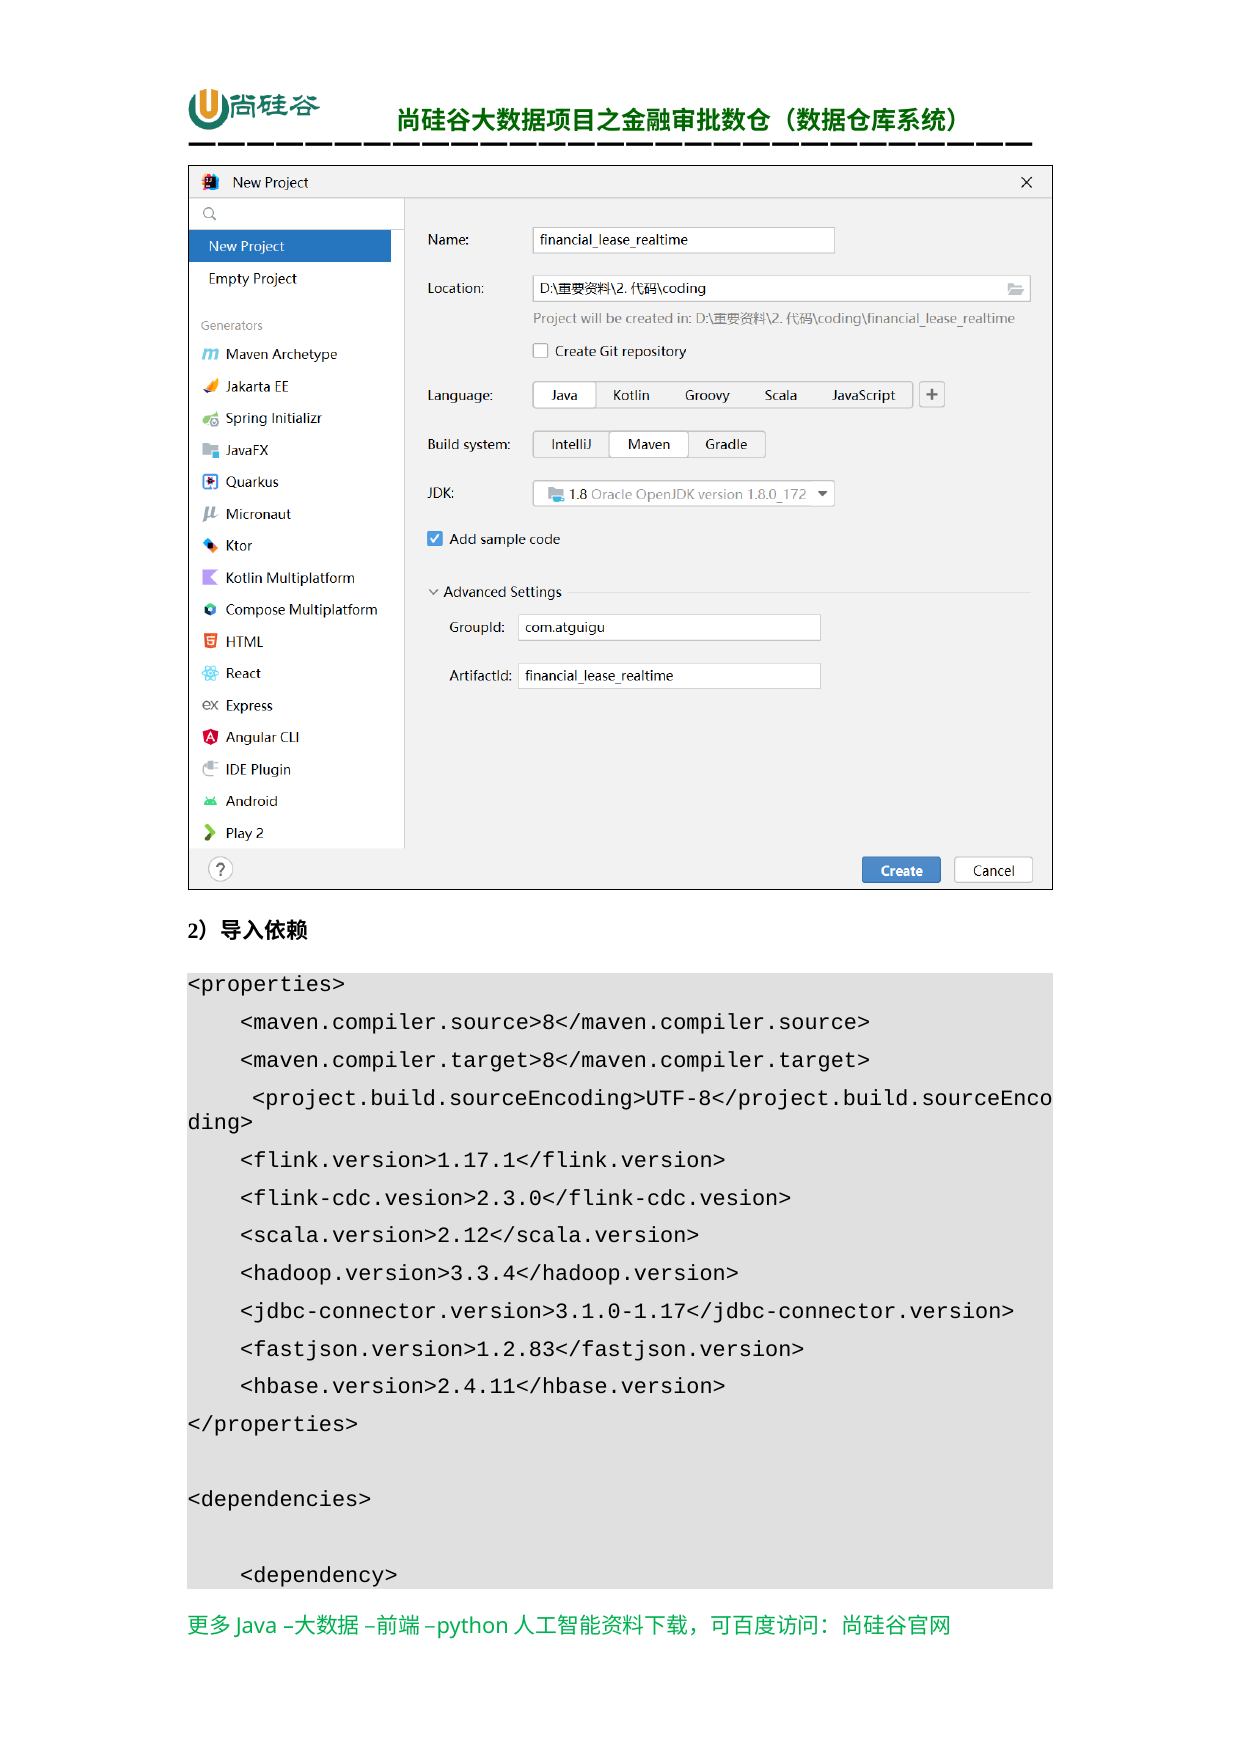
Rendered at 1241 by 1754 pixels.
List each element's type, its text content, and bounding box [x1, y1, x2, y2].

text <dependencies> [187, 1488, 1053, 1513]
text 2）导入依赖 [187, 912, 1053, 945]
text <hbase.version>2.4.11</hbase.version> [187, 1375, 1053, 1400]
text <fastjson.version>1.2.83</fastjson.version> [187, 1338, 1053, 1362]
text <flink.version>1.17.1</flink.version> [187, 1149, 1053, 1174]
text <dependency> [187, 1564, 1053, 1589]
text <hadoop.version>3.3.4</hadoop.version> [187, 1262, 1053, 1287]
text <flink-cdc.vesion>2.3.0</flink-cdc.vesion> [187, 1187, 1053, 1212]
text <maven.compiler.target>8</maven.compiler.target> [187, 1049, 1053, 1074]
text <project.build.sourceEncoding>UTF-8</project.build.sourceEncoding> [187, 1087, 1053, 1136]
text </properties> [187, 1413, 1053, 1438]
text <jdbc-connector.version>3.1.0-1.17</jdbc-connector.version> [187, 1300, 1053, 1325]
text <scala.version>2.12</scala.version> [187, 1224, 1053, 1249]
text <properties> [187, 973, 1053, 998]
text <maven.compiler.source>8</maven.compiler.source> [187, 1011, 1053, 1036]
